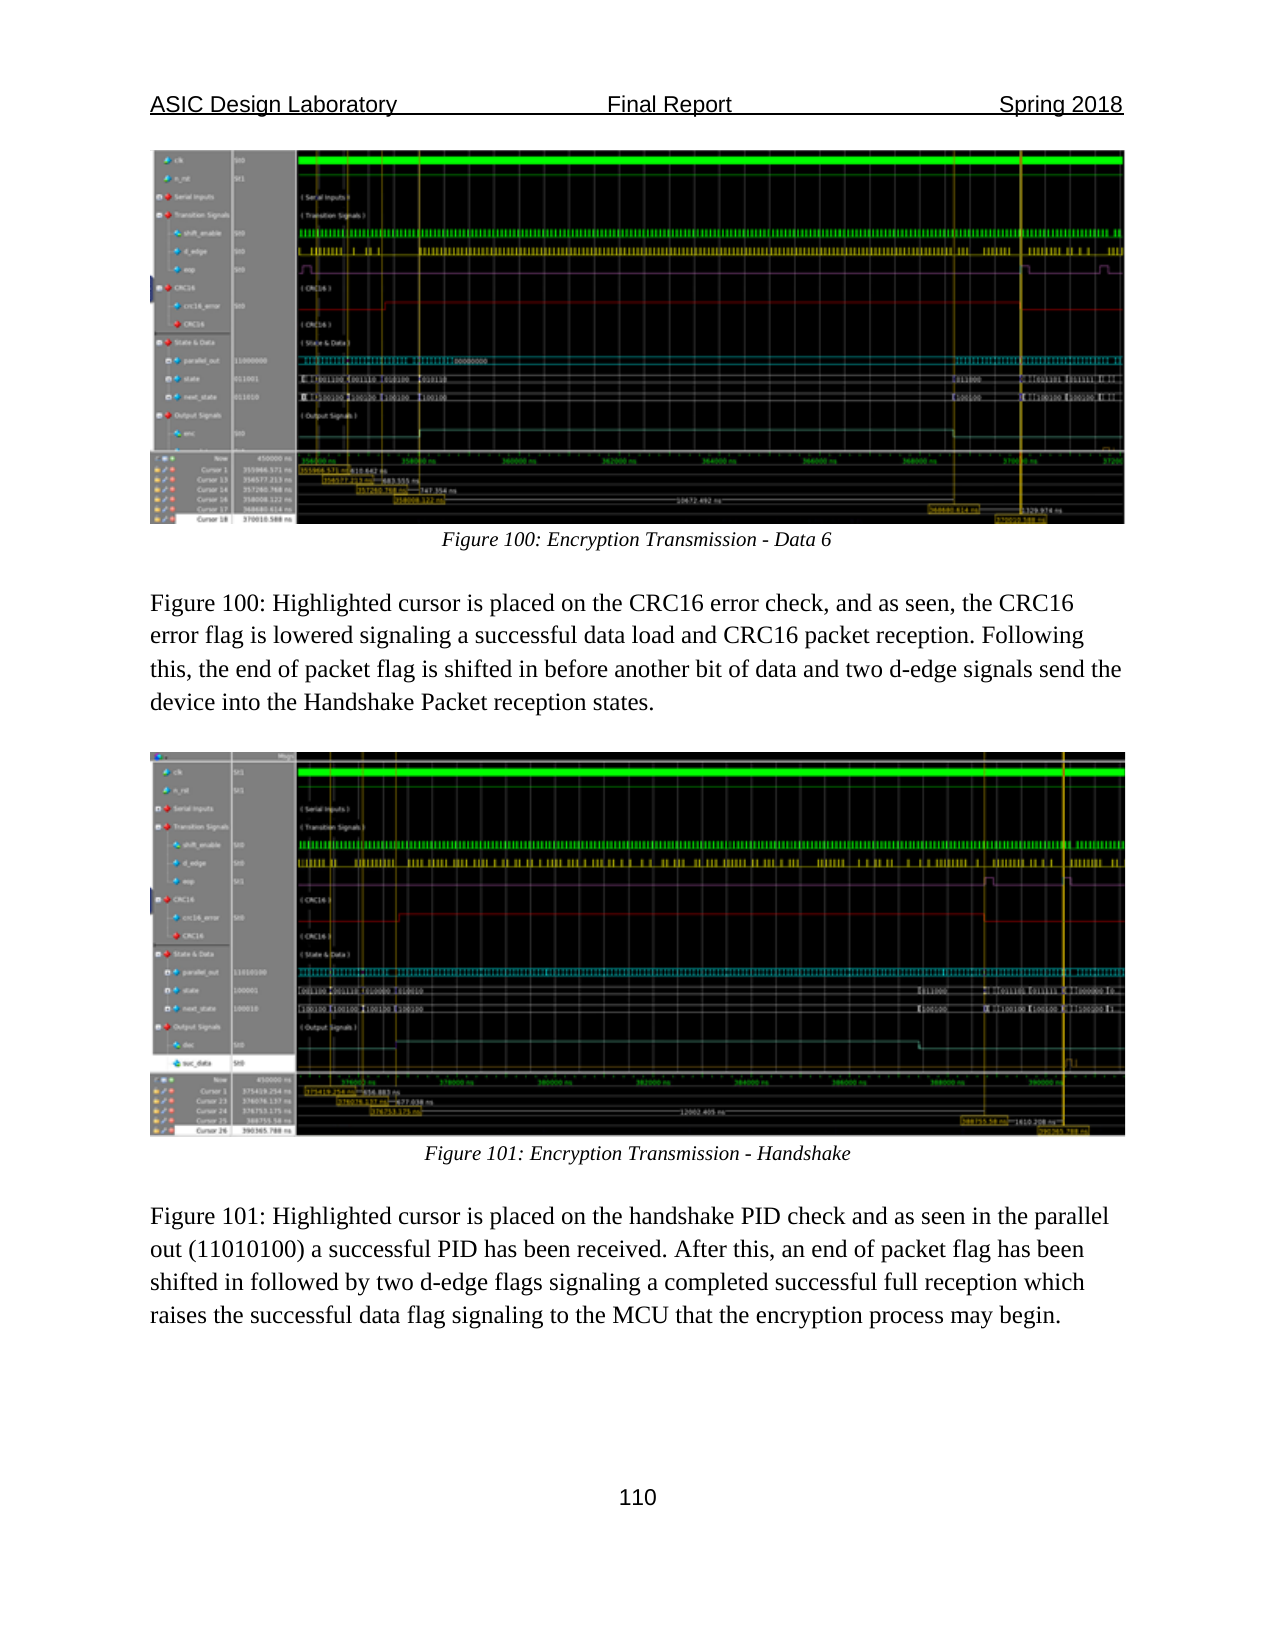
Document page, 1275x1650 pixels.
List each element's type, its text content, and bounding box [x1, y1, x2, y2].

picture [150, 752, 1125, 1137]
picture [150, 150, 1125, 524]
text Figure 101: Highlighted cursor is placed on the handshake PID check and as seen in the parallel out (11010100) a successful PID has been received. After this, an end of packet flag has been shifted in followed by two d-edge flags signaling a completed successful full reception which raises the successful data flag signaling to the MCU that the encryption process may begin. [150, 1201, 1125, 1329]
text Figure 100: Highlighted cursor is placed on the CRC16 error check, and as seen, the CRC16 error flag is lowered signaling a successful data load and CRC16 packet reception. Following this, the end of packet flag is shifted in before another bit of data and two d-edge signals send the device into the Handshake Packet reception states. [150, 588, 1125, 715]
text Figure 101: Encryption Transmission - Handshake [150, 1137, 1125, 1165]
text Figure 100: Encryption Transmission - Data 6 [150, 524, 1125, 551]
